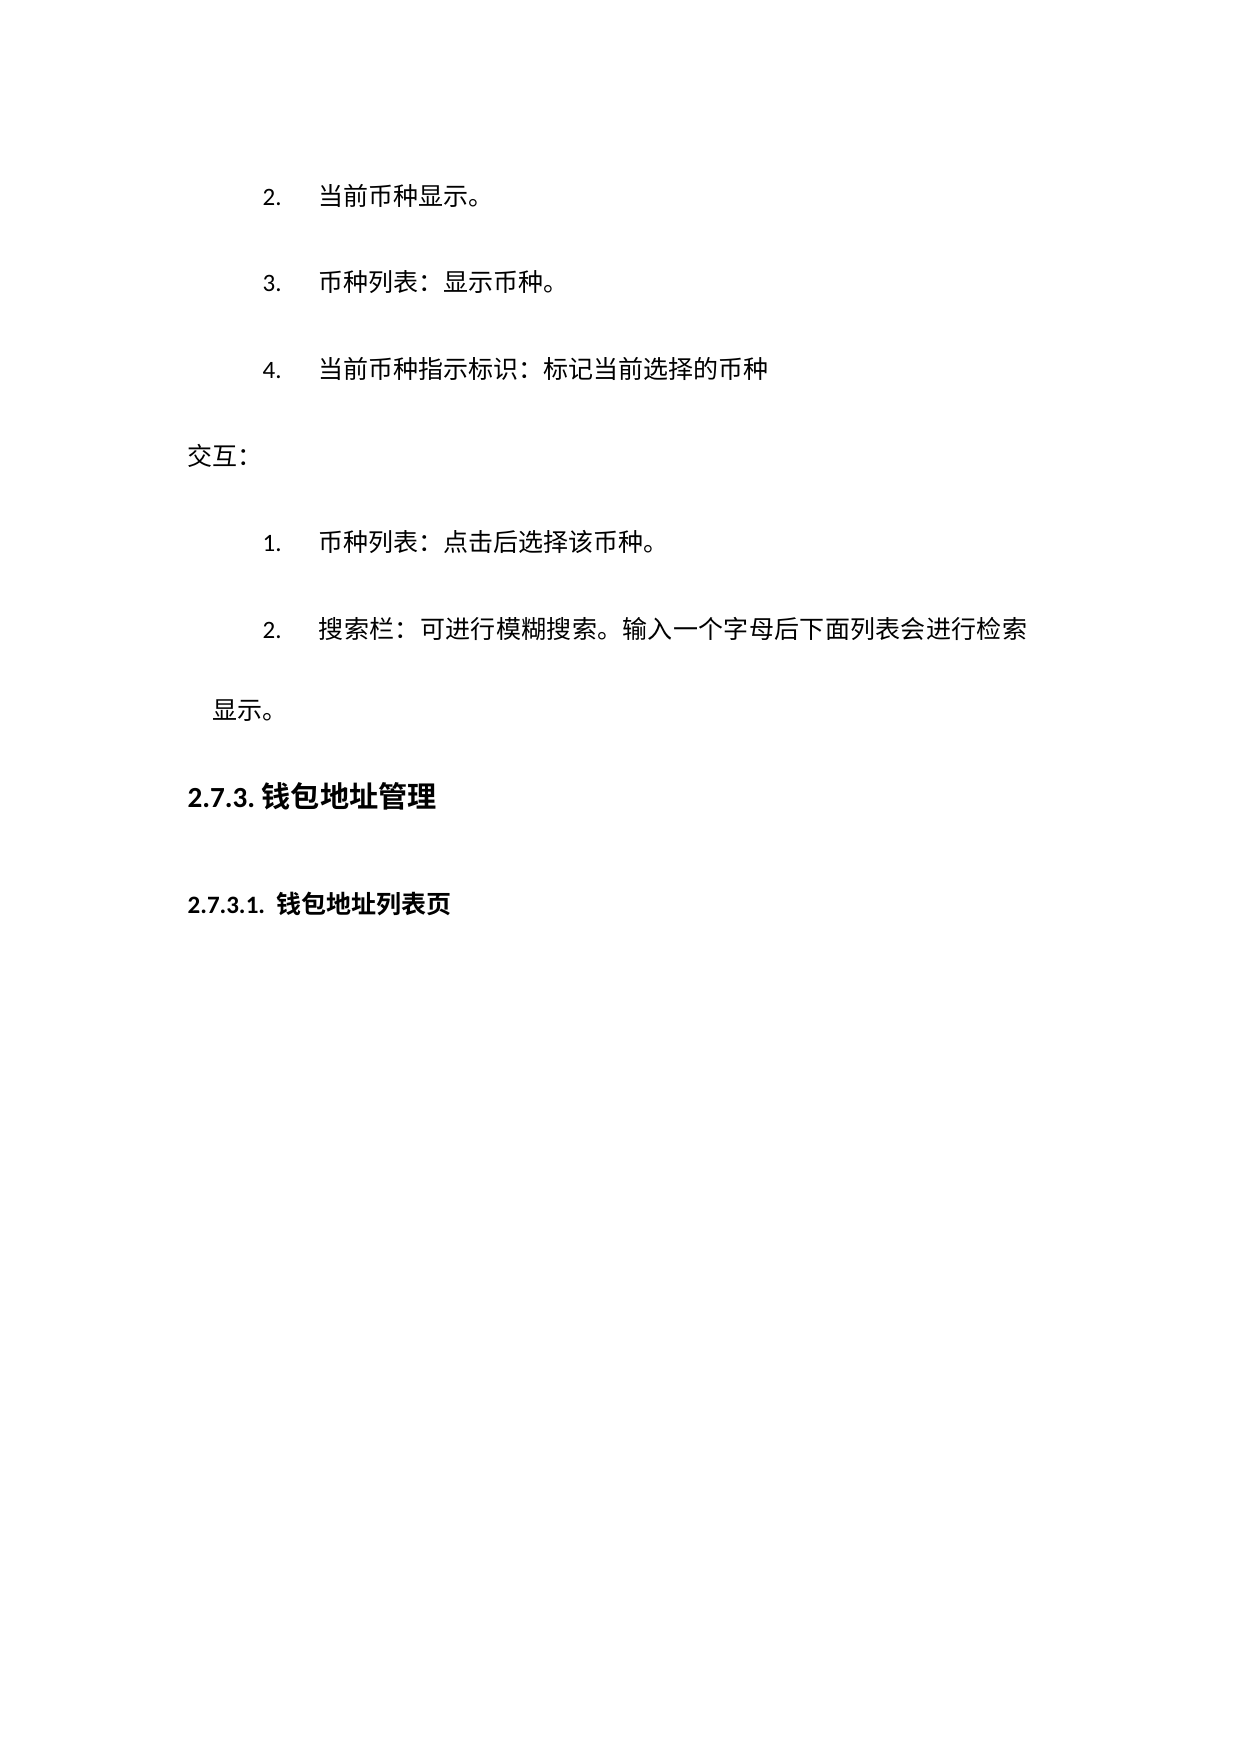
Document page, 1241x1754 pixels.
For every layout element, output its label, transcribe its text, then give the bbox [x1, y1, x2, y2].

list 搜索栏：可进行模糊搜索。输入一个字母后下面列表会进行检索显示。 [212, 595, 1028, 741]
text 交互： [187, 422, 1053, 487]
subtitle 钱包地址管理 [187, 763, 1053, 828]
list 钱包地址列表页 [187, 871, 1053, 936]
list 币种列表：点击后选择该币种。 [212, 508, 1028, 573]
list 币种列表：显示币种。 [212, 248, 1028, 313]
list 当前币种显示。 [212, 162, 1028, 227]
list 当前币种指示标识：标记当前选择的币种 [212, 335, 1028, 400]
